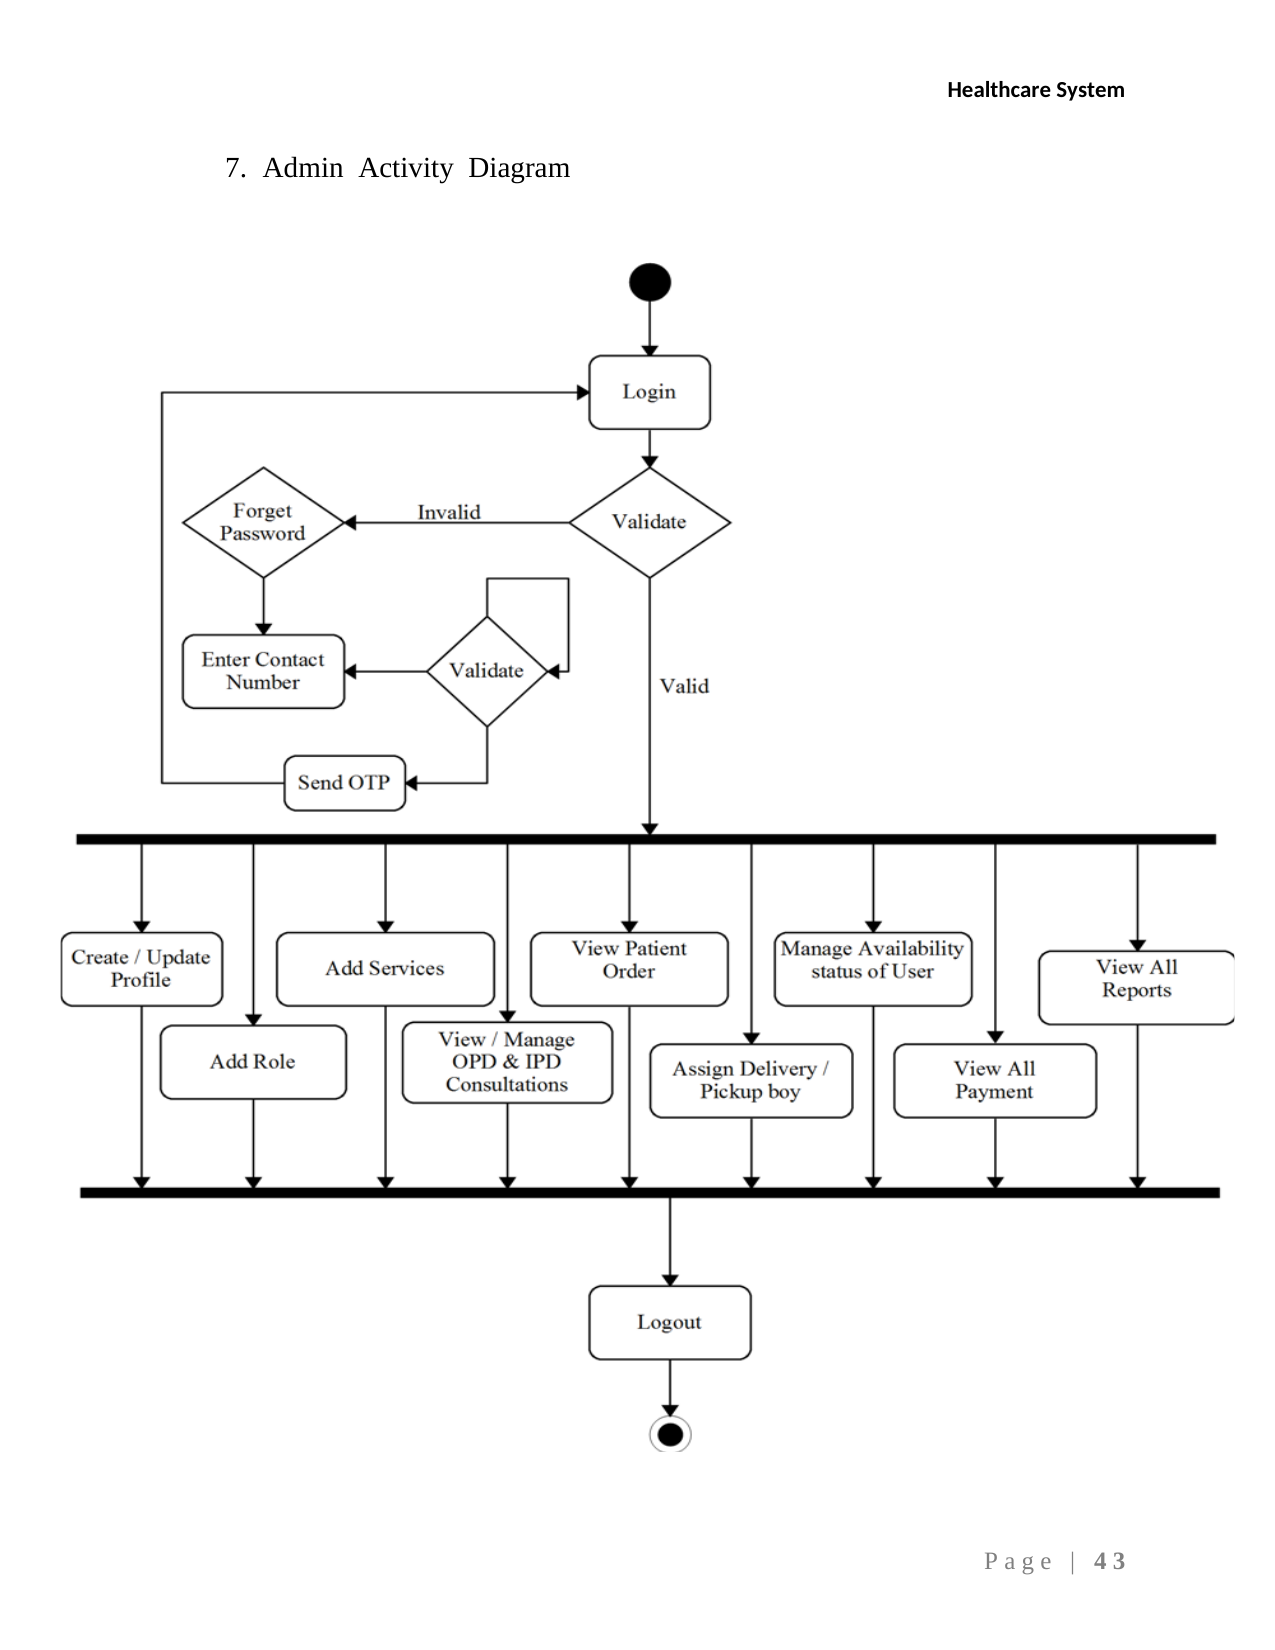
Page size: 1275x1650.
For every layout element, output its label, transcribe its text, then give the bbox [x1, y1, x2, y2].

picture [59, 262, 1233, 1449]
list Admin Activity Diagram [225, 150, 1125, 183]
